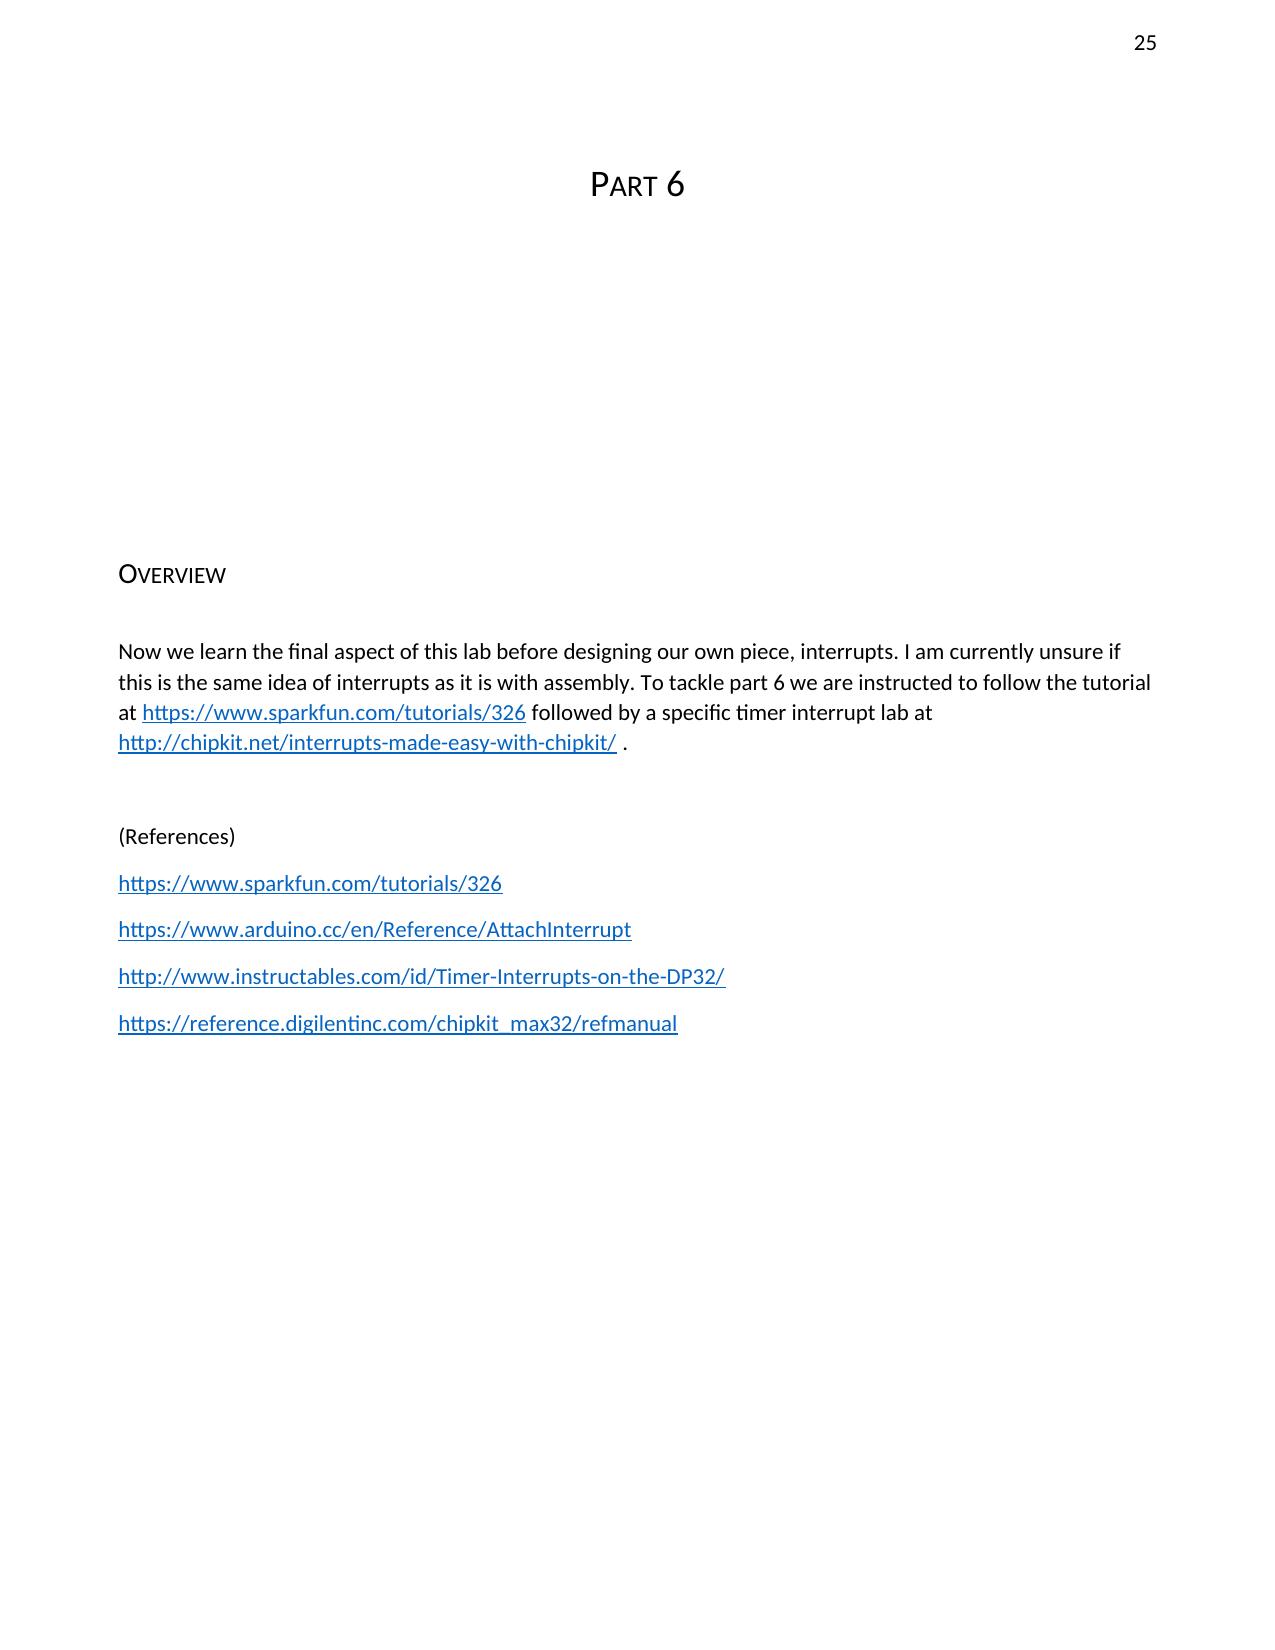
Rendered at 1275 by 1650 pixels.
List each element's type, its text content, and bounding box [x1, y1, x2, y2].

text (References) [118, 822, 1157, 850]
subtitle Part 6 [118, 160, 1157, 206]
text http://www.instructables.com/id/Timer-Interrupts-on-the-DP32/ [118, 962, 1157, 991]
text Now we learn the final aspect of this lab before designing our own piece, interrupts. I am currently unsure if this is the same idea of interrupts as it is with assembly. To tackle part 6 we are instructed to follow the tutorial at https://www.sparkfun.com/tutorials/326 followed by a specific timer interrupt lab at http://chipkit.net/interrupts-made-easy-with-chipkit/ . [118, 637, 1157, 756]
text https://www.sparkfun.com/tutorials/326 [118, 869, 1157, 897]
text https://reference.digilentinc.com/chipkit_max32/refmanual [118, 1009, 1157, 1037]
subtitle Overview [118, 555, 1157, 591]
text https://www.arduino.cc/en/Reference/AttachInterrupt [118, 916, 1157, 944]
